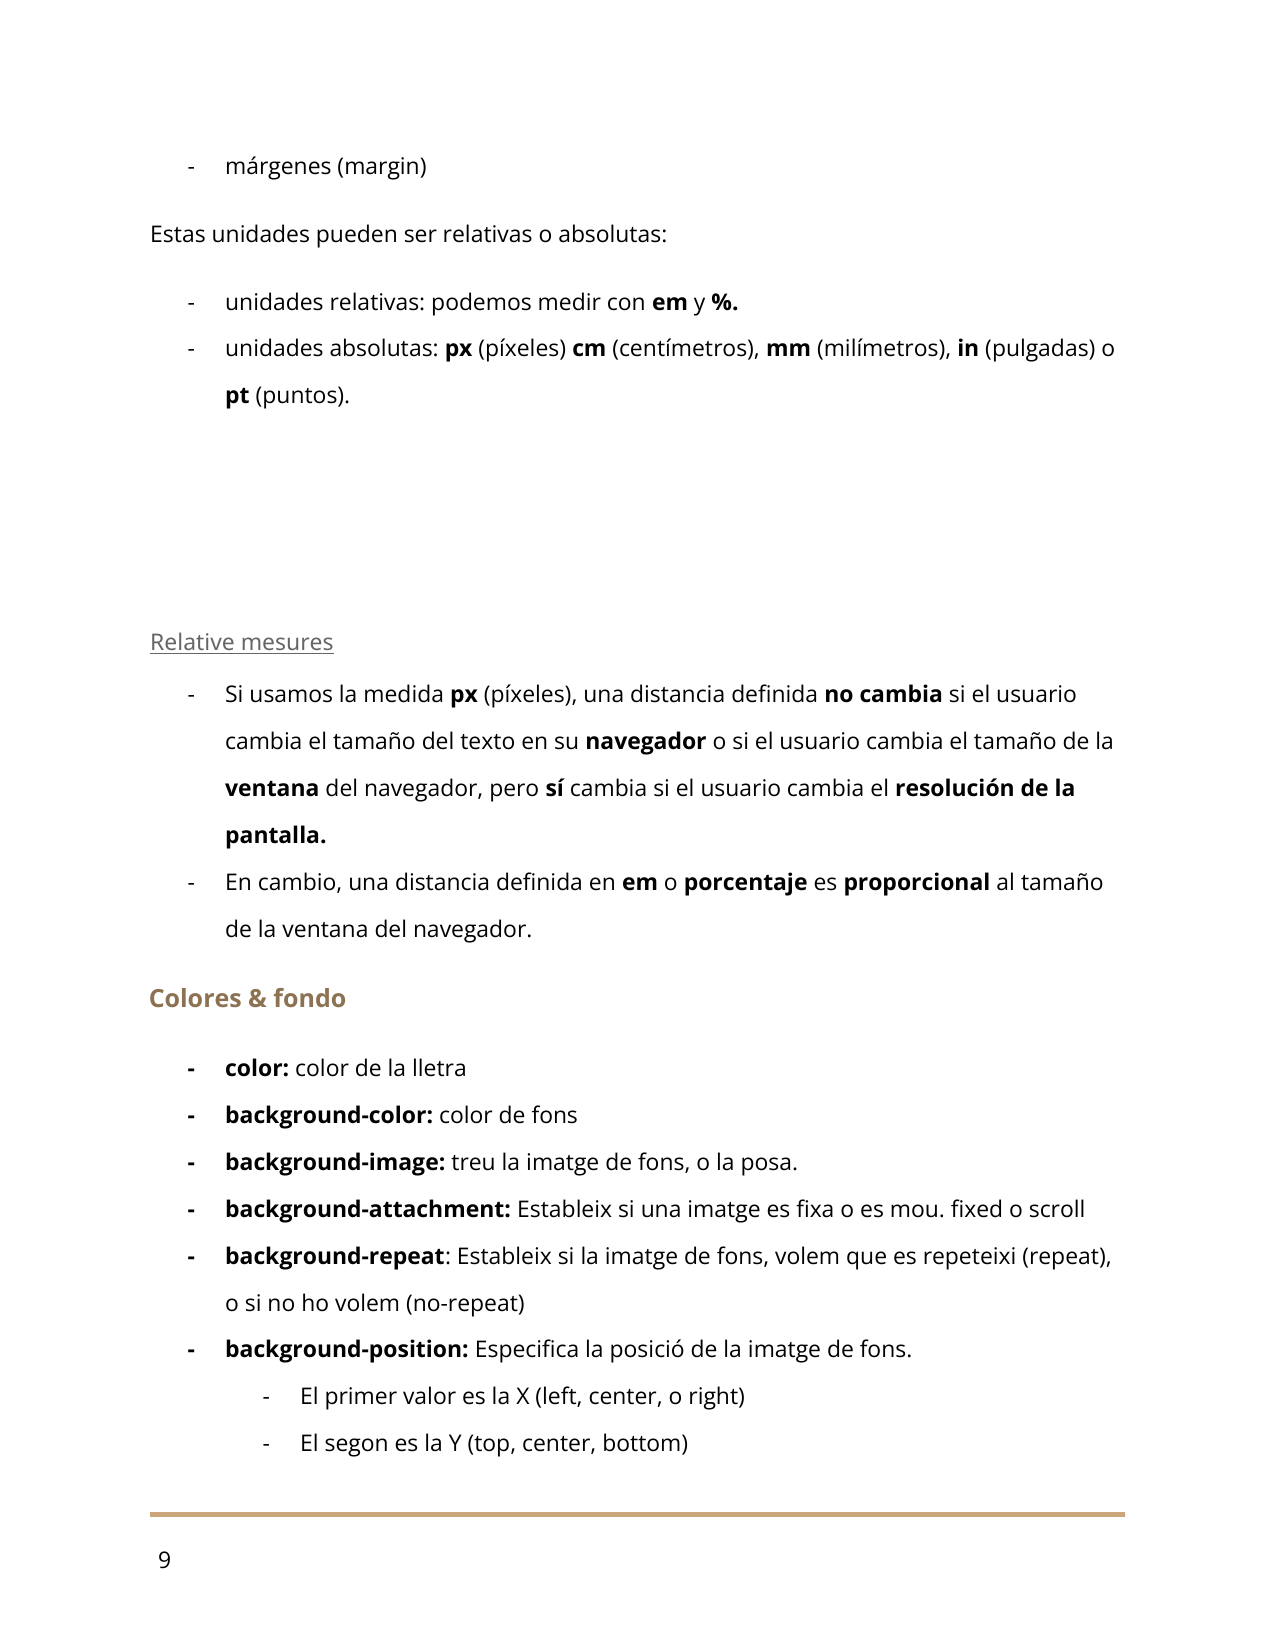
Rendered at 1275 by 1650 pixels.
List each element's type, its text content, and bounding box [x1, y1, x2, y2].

list unidades relativas: podemos medir con em y %. [187, 285, 1125, 317]
list background-position: Especifica la posició de la imatge de fons. [187, 1333, 1125, 1364]
list unidades absolutas: px (píxeles) cm (centímetros), mm (milímetros), in (pulgadas) o pt (puntos). [187, 332, 1125, 410]
list background-attachment: Estableix si una imatge es fixa o es mou. fixed o scroll [187, 1193, 1125, 1224]
subtitle Colores & fondo [148, 980, 1125, 1014]
subtitle Relative mesures [150, 626, 1125, 657]
text Estas unidades pueden ser relativas o absolutas: [150, 218, 1125, 249]
list background-image: treu la imatge de fons, o la posa. [187, 1146, 1125, 1177]
list El primer valor es la X (left, center, o right) [262, 1380, 1125, 1411]
list color: color de la lletra [187, 1052, 1125, 1083]
list El segon es la Y (top, center, bottom) [262, 1427, 1125, 1458]
list En cambio, una distancia definida en em o porcentaje es proporcional al tamaño de la ventana del navegador. [187, 866, 1125, 944]
list Si usamos la medida px (píxeles), una distancia definida no cambia si el usuario cambia el tamaño del texto en su navegador o si el usuario cambia el tamaño de la ventana del navegador, pero sí cambia si el usuario cambia el resolución de la pantalla. [187, 678, 1125, 850]
list background-color: color de fons [187, 1099, 1125, 1130]
list márgenes (margin) [187, 150, 1125, 181]
picture [150, 1512, 1125, 1517]
list background-repeat: Estableix si la imatge de fons, volem que es repeteixi (repeat), o si no ho volem (no-repeat) [187, 1239, 1125, 1318]
